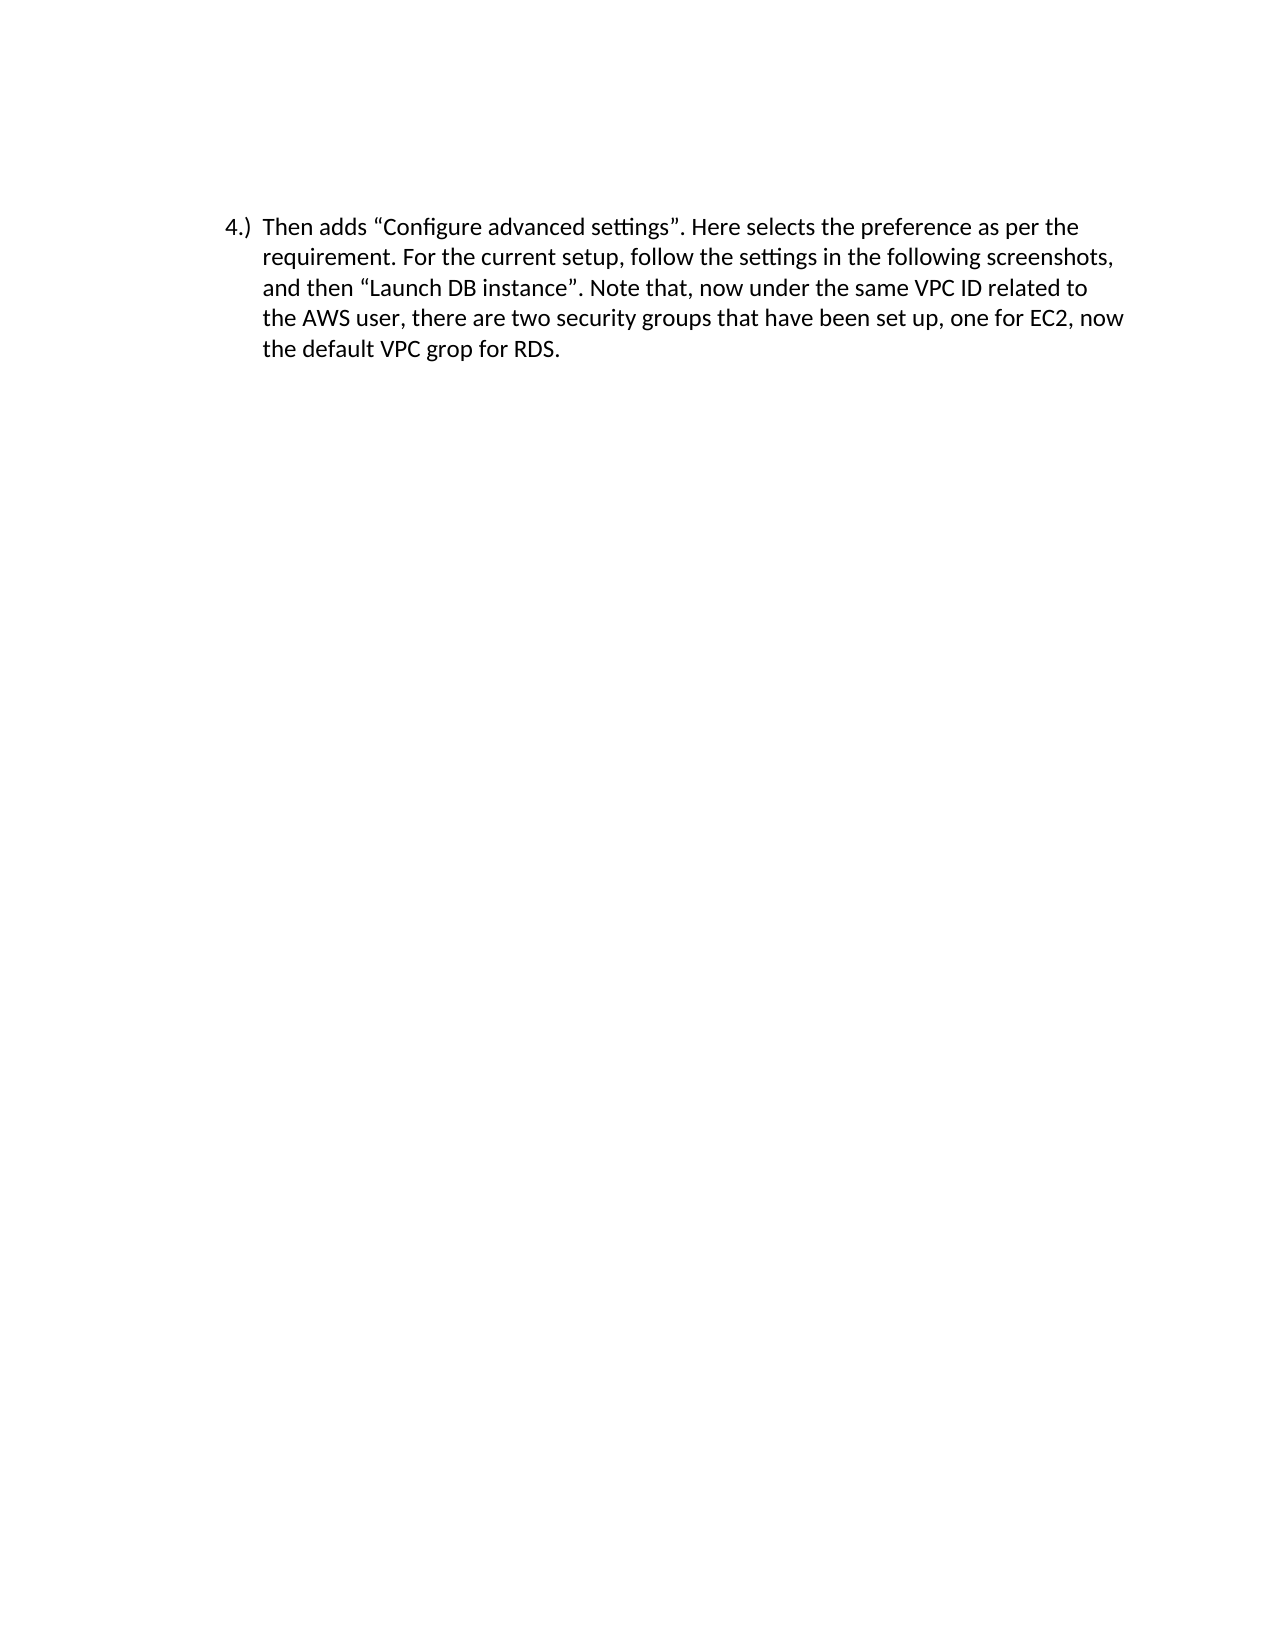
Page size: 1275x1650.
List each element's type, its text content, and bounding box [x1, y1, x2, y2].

list Then adds “Configure advanced settings”. Here selects the preference as per the requirement. For the current setup, follow the settings in the following screenshots, and then “Launch DB instance”. Note that, now under the same VPC ID related to the AWS user, there are two security groups that have been set up, one for EC2, now the default VPC grop for RDS. [225, 211, 1125, 364]
